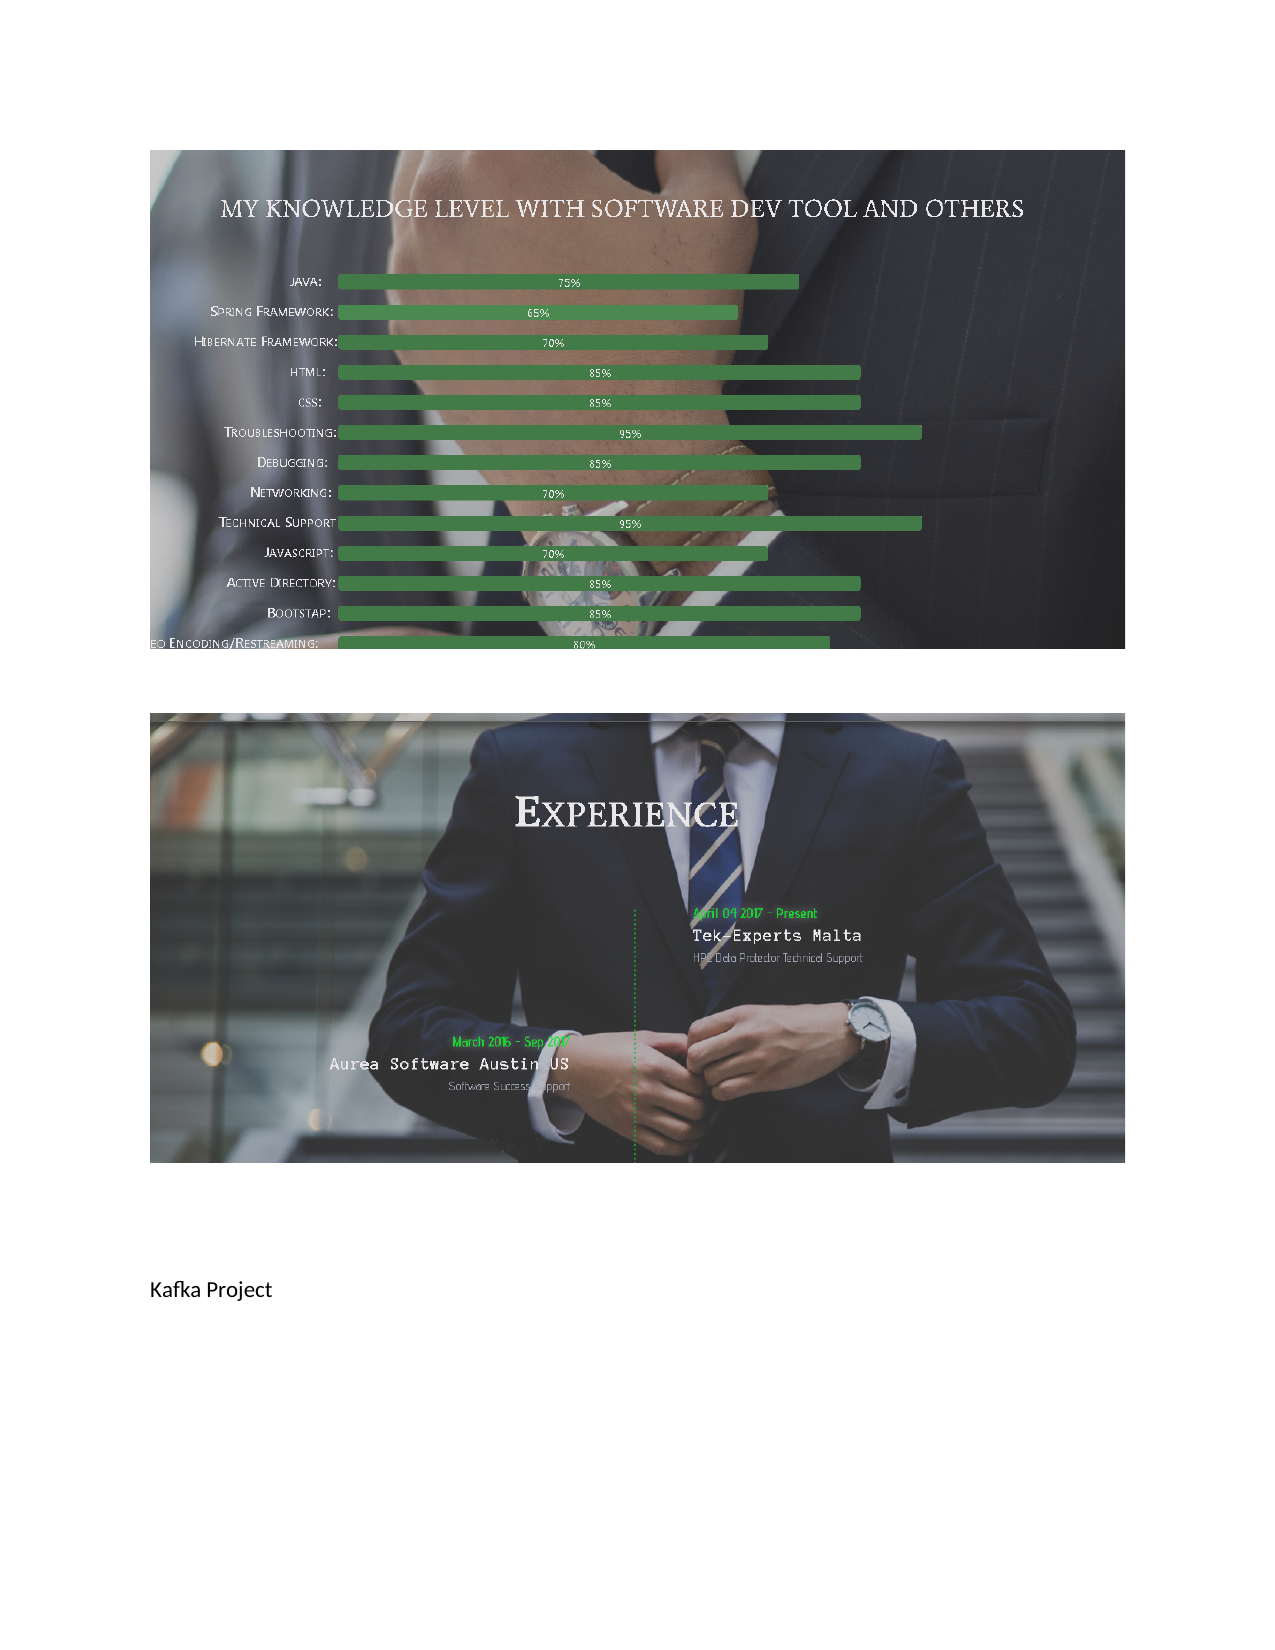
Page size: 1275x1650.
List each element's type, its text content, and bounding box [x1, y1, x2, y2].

picture [150, 150, 1125, 649]
picture [150, 713, 1125, 1163]
text Kafka Project [150, 1276, 1125, 1303]
